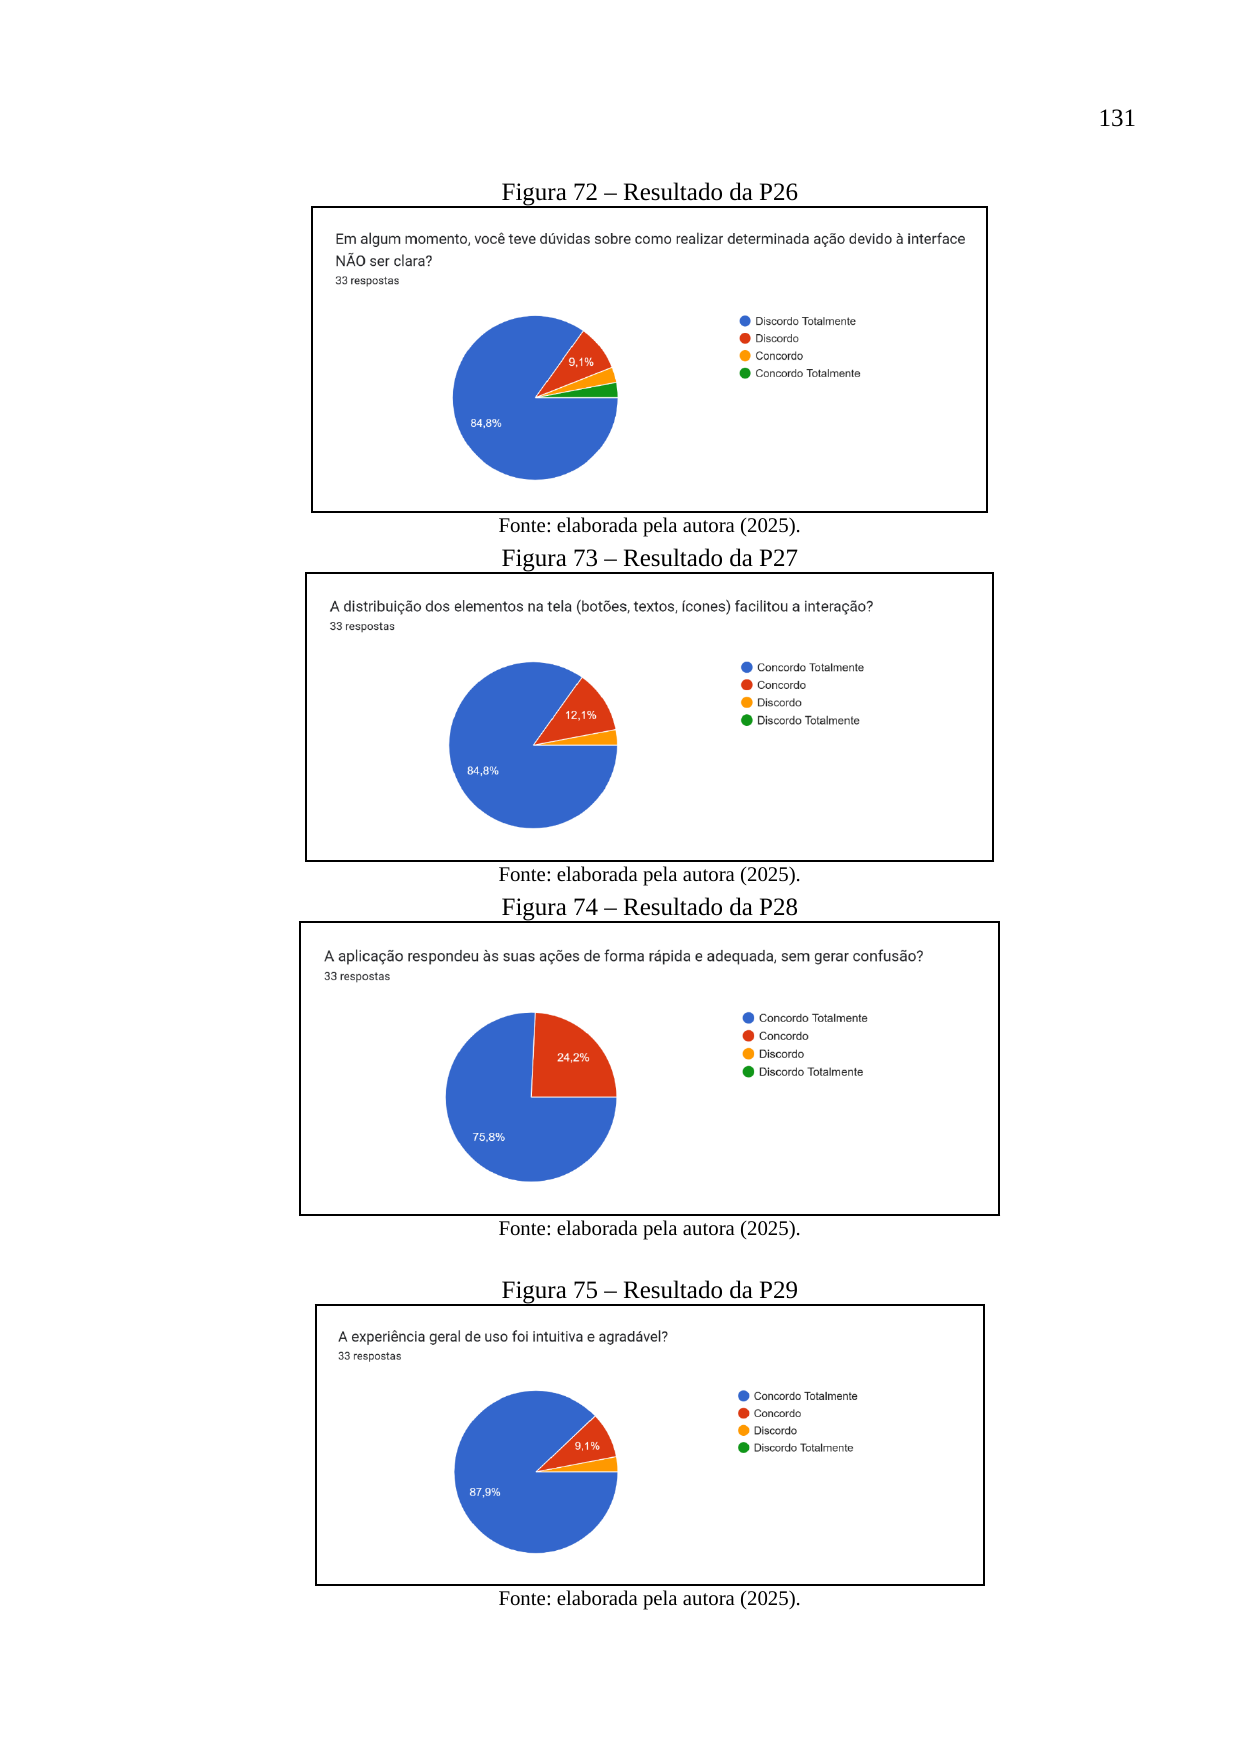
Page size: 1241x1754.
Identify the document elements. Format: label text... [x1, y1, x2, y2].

picture [301, 923, 998, 1214]
text Fonte: elaborada pela autora (2025). [177, 1216, 1122, 1240]
picture [307, 574, 992, 860]
text Fonte: elaborada pela autora (2025). [177, 1586, 1122, 1610]
picture [317, 1306, 983, 1584]
text Fonte: elaborada pela autora (2025). [177, 513, 1122, 537]
picture [313, 208, 986, 511]
text Fonte: elaborada pela autora (2025). [177, 862, 1122, 886]
